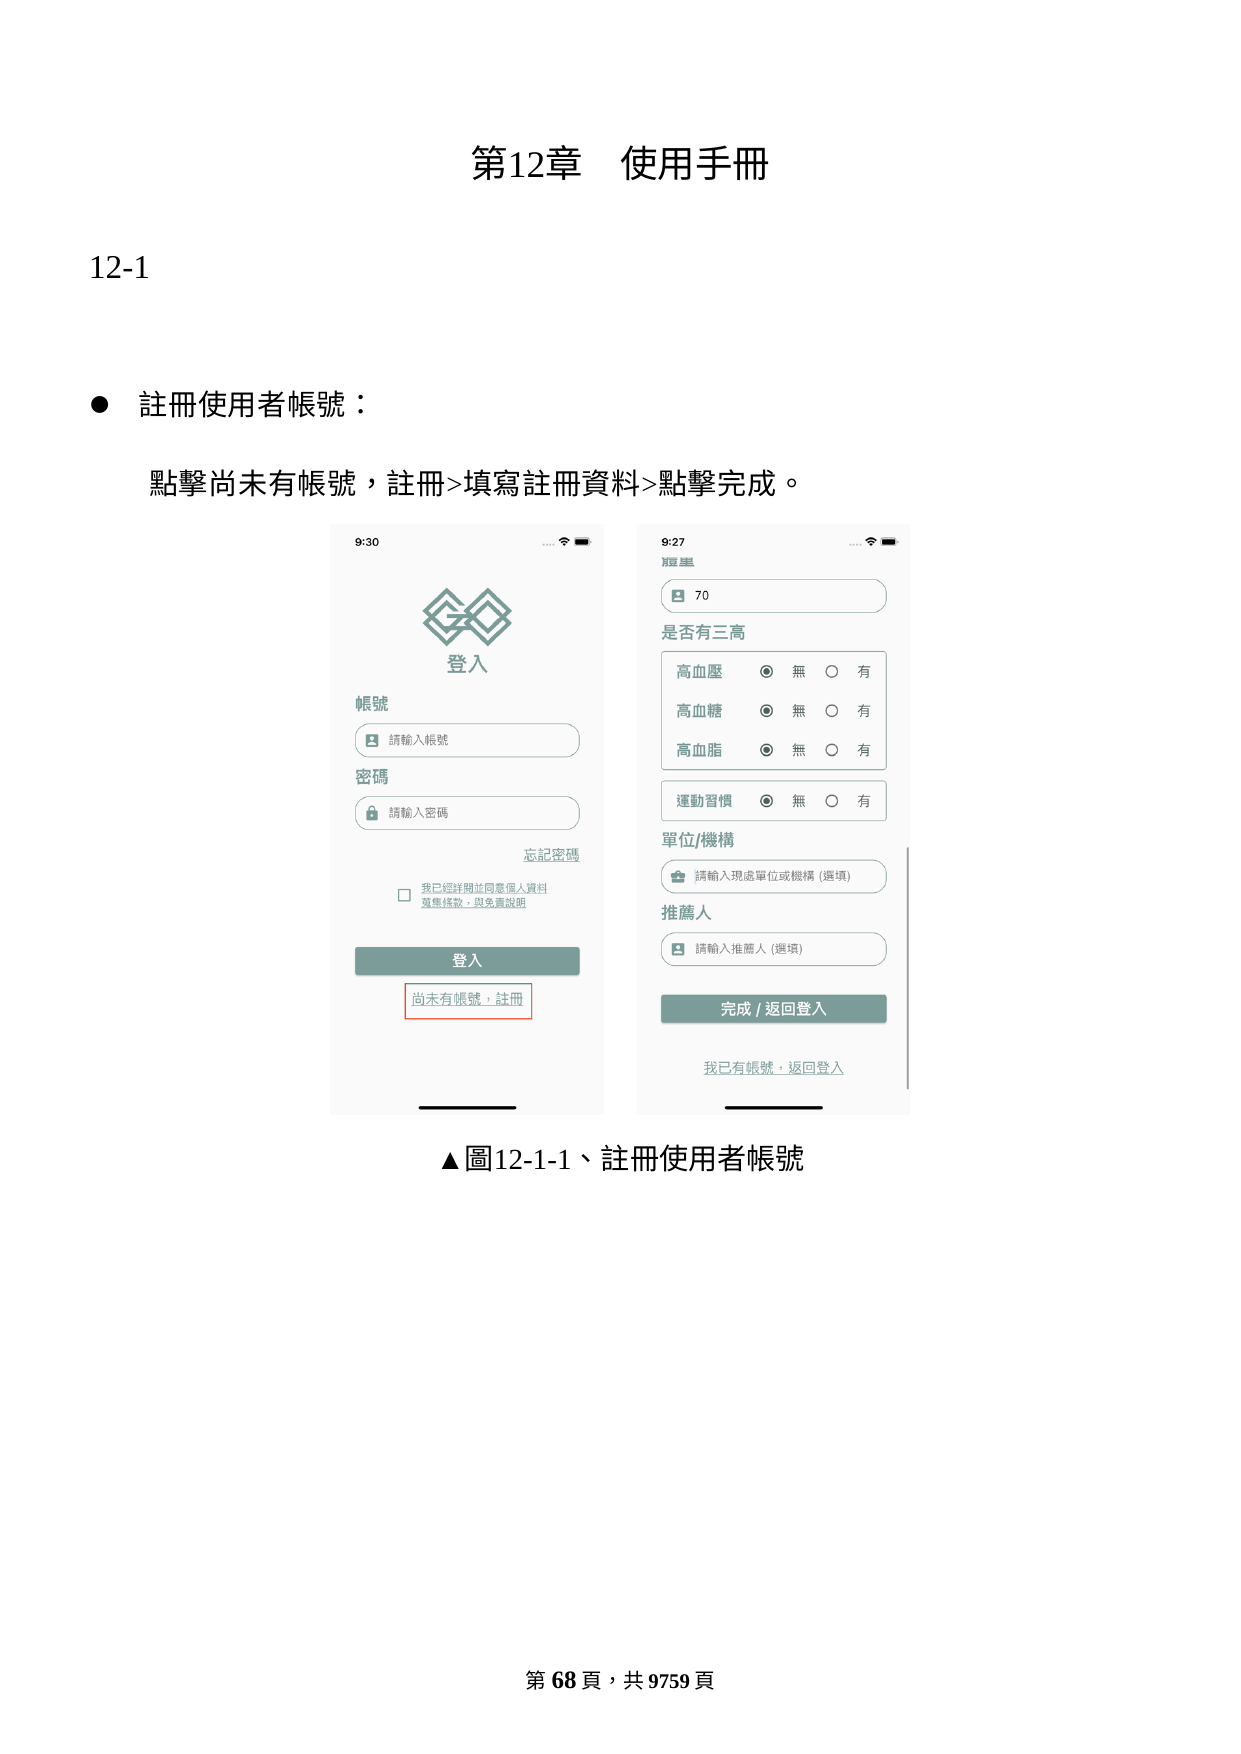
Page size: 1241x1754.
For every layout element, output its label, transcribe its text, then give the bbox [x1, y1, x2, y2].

picture [330, 524, 604, 1115]
picture [636, 524, 911, 1115]
subtitle 使用手冊 [89, 121, 1152, 201]
list 註冊使用者帳號： [89, 363, 1152, 442]
text 點擊尚未有帳號，註冊>填寫註冊資料>點擊完成。 [89, 442, 1152, 522]
